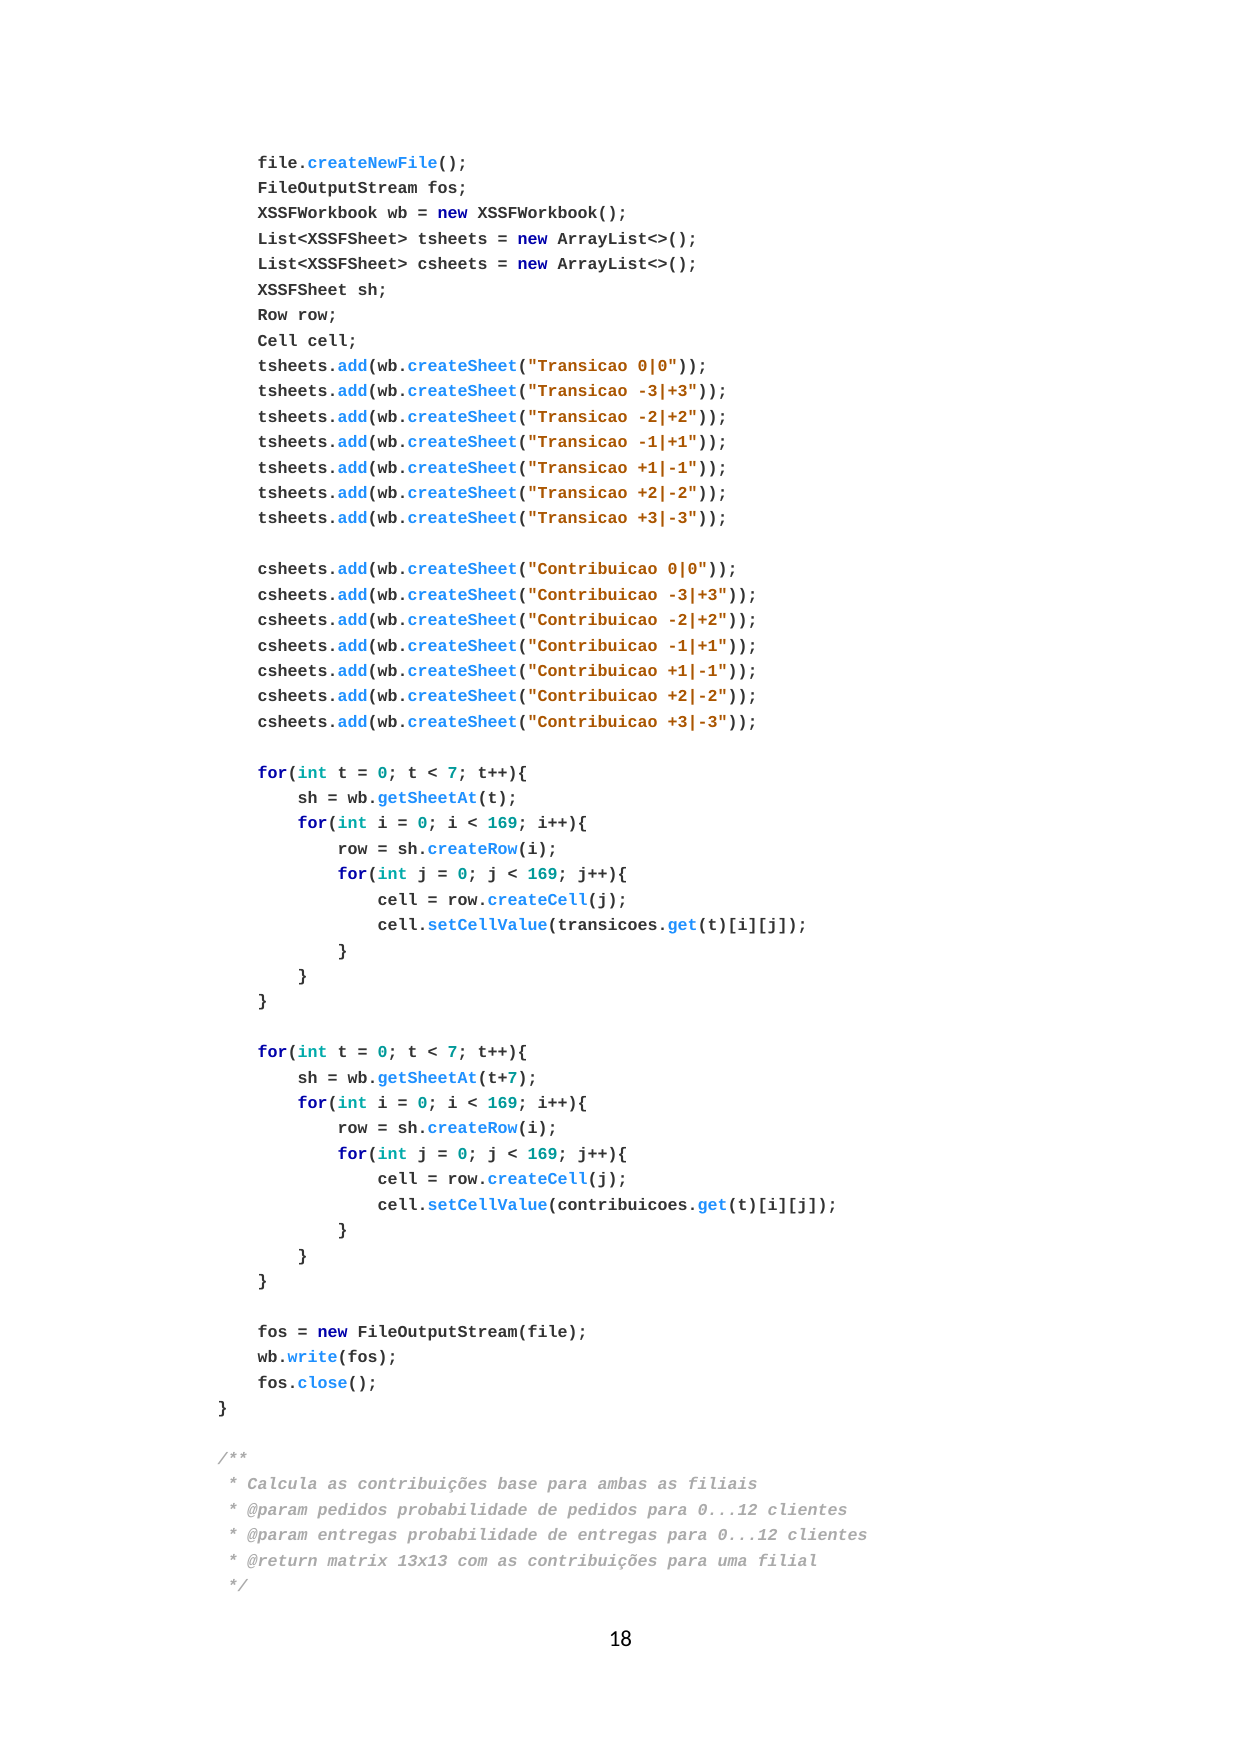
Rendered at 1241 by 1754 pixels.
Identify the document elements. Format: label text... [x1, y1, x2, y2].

text Row row; [177, 300, 1063, 326]
text csheets.add(wb.createSheet("Contribuicao +1|-1")); [177, 656, 1063, 681]
text cell = row.createCell(j); [177, 1164, 1063, 1190]
text * @param pedidos probabilidade de pedidos para 0...12 clientes [177, 1495, 1063, 1520]
text tsheets.add(wb.createSheet("Transicao 0|0")); [177, 351, 1063, 376]
text tsheets.add(wb.createSheet("Transicao -3|+3")); [177, 376, 1063, 402]
text } [177, 1215, 1063, 1241]
text cell.setCellValue(transicoes.get(t)[i][j]); [177, 910, 1063, 936]
text row = sh.createRow(i); [177, 834, 1063, 859]
text csheets.add(wb.createSheet("Contribuicao +3|-3")); [177, 707, 1063, 732]
text csheets.add(wb.createSheet("Contribuicao -2|+2")); [177, 605, 1063, 631]
text for(int t = 0; t < 7; t++){ [177, 1037, 1063, 1063]
text /** [177, 1444, 1063, 1469]
text Cell cell; [177, 326, 1063, 351]
text } [177, 961, 1063, 986]
text sh = wb.getSheetAt(t+7); [177, 1063, 1063, 1088]
text */ [177, 1571, 1063, 1596]
text FileOutputStream fos; [177, 173, 1063, 198]
text } [177, 1241, 1063, 1266]
text * @param entregas probabilidade de entregas para 0...12 clientes [177, 1520, 1063, 1546]
text row = sh.createRow(i); [177, 1113, 1063, 1139]
text csheets.add(wb.createSheet("Contribuicao -1|+1")); [177, 631, 1063, 656]
text XSSFSheet sh; [177, 275, 1063, 300]
text * @return matrix 13x13 com as contribuições para uma filial [177, 1546, 1063, 1571]
text XSSFWorkbook wb = new XSSFWorkbook(); [177, 198, 1063, 224]
text sh = wb.getSheetAt(t); [177, 783, 1063, 808]
text tsheets.add(wb.createSheet("Transicao -2|+2")); [177, 402, 1063, 427]
text for(int j = 0; j < 169; j++){ [177, 859, 1063, 885]
text for(int i = 0; i < 169; i++){ [177, 808, 1063, 834]
text for(int t = 0; t < 7; t++){ [177, 758, 1063, 783]
text } [177, 936, 1063, 961]
text List<XSSFSheet> tsheets = new ArrayList<>(); [177, 224, 1063, 249]
text wb.write(fos); [177, 1342, 1063, 1368]
text csheets.add(wb.createSheet("Contribuicao 0|0")); [177, 554, 1063, 580]
text tsheets.add(wb.createSheet("Transicao +2|-2")); [177, 478, 1063, 503]
text } [177, 986, 1063, 1012]
text cell = row.createCell(j); [177, 885, 1063, 910]
text for(int j = 0; j < 169; j++){ [177, 1139, 1063, 1164]
text fos.close(); [177, 1368, 1063, 1393]
text for(int i = 0; i < 169; i++){ [177, 1088, 1063, 1113]
text csheets.add(wb.createSheet("Contribuicao +2|-2")); [177, 681, 1063, 707]
text * Calcula as contribuições base para ambas as filiais [177, 1469, 1063, 1495]
text } [177, 1266, 1063, 1291]
text tsheets.add(wb.createSheet("Transicao +3|-3")); [177, 503, 1063, 529]
text tsheets.add(wb.createSheet("Transicao +1|-1")); [177, 453, 1063, 478]
text fos = new FileOutputStream(file); [177, 1317, 1063, 1342]
text cell.setCellValue(contribuicoes.get(t)[i][j]); [177, 1190, 1063, 1215]
text file.createNewFile(); [177, 148, 1063, 173]
text csheets.add(wb.createSheet("Contribuicao -3|+3")); [177, 580, 1063, 605]
text List<XSSFSheet> csheets = new ArrayList<>(); [177, 249, 1063, 275]
text tsheets.add(wb.createSheet("Transicao -1|+1")); [177, 427, 1063, 453]
text } [177, 1393, 1063, 1418]
